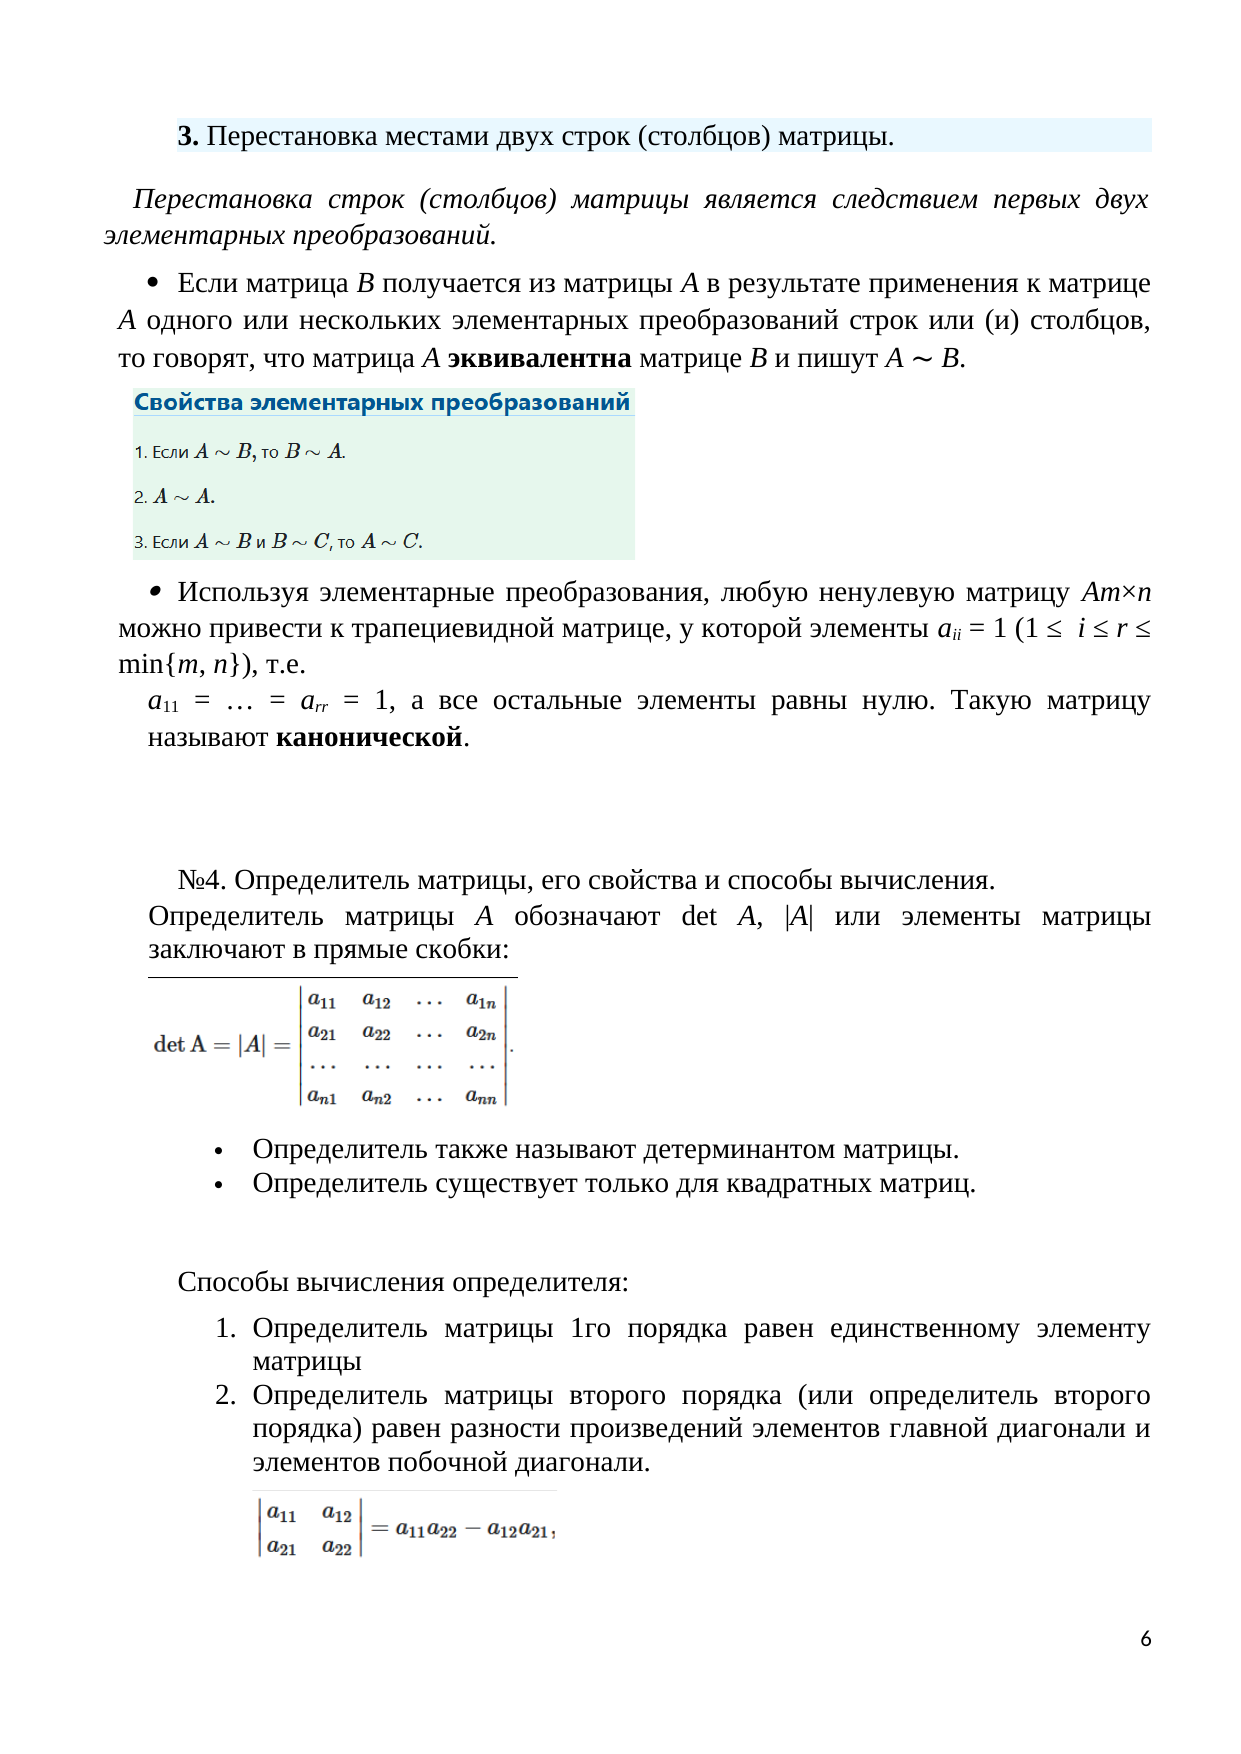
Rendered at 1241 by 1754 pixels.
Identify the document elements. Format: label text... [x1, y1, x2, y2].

text 3. Перестановка местами двух строк (столбцов) матрицы. [177, 118, 1152, 152]
text Способы вычисления определителя: [177, 1264, 1152, 1297]
list a11 = … = arr = 1, а все остальные элементы равны нулю. Такую матрицу называют канонической. [148, 682, 1152, 752]
picture [132, 388, 636, 560]
list Определитель существует только для квадратных матриц. [215, 1165, 1152, 1198]
list Определитель также называют детерминантом матрицы. [215, 1131, 1152, 1165]
subtitle №4. Определитель матрицы, его свойства и способы вычисления. [177, 862, 1152, 896]
list Если матрица B получается из матрицы A в результате применения к матрице A одного или нескольких элементарных преобразований строк или (и) столбцов, то говорят, что матрица A эквивалентна матрице B и пишут A ∼ B. [118, 266, 1152, 373]
picture [148, 977, 518, 1119]
picture [252, 1490, 558, 1563]
list Определитель матрицы 1го порядка равен единственному элементу матрицы [215, 1310, 1152, 1377]
list Используя элементарные преобразования, любую ненулевую матрицу Am×n можно привести к трапециевидной матрице, у которой элементы aii = 1 (1 ≤ i ≤ r ≤ min{m, n}), т.е. [118, 574, 1152, 680]
list Определитель матрицы второго порядка (или определитель второго порядка) равен разности произведений элементов главной диагонали и элементов побочной диагонали. [215, 1377, 1152, 1477]
text Определитель матрицы A обозначают det A, |A| или элементы матрицы заключают в прямые скобки: [148, 898, 1152, 965]
text Перестановка строк (столбцов) матрицы является следствием первых двух элементарных преобразований. [103, 181, 1152, 251]
